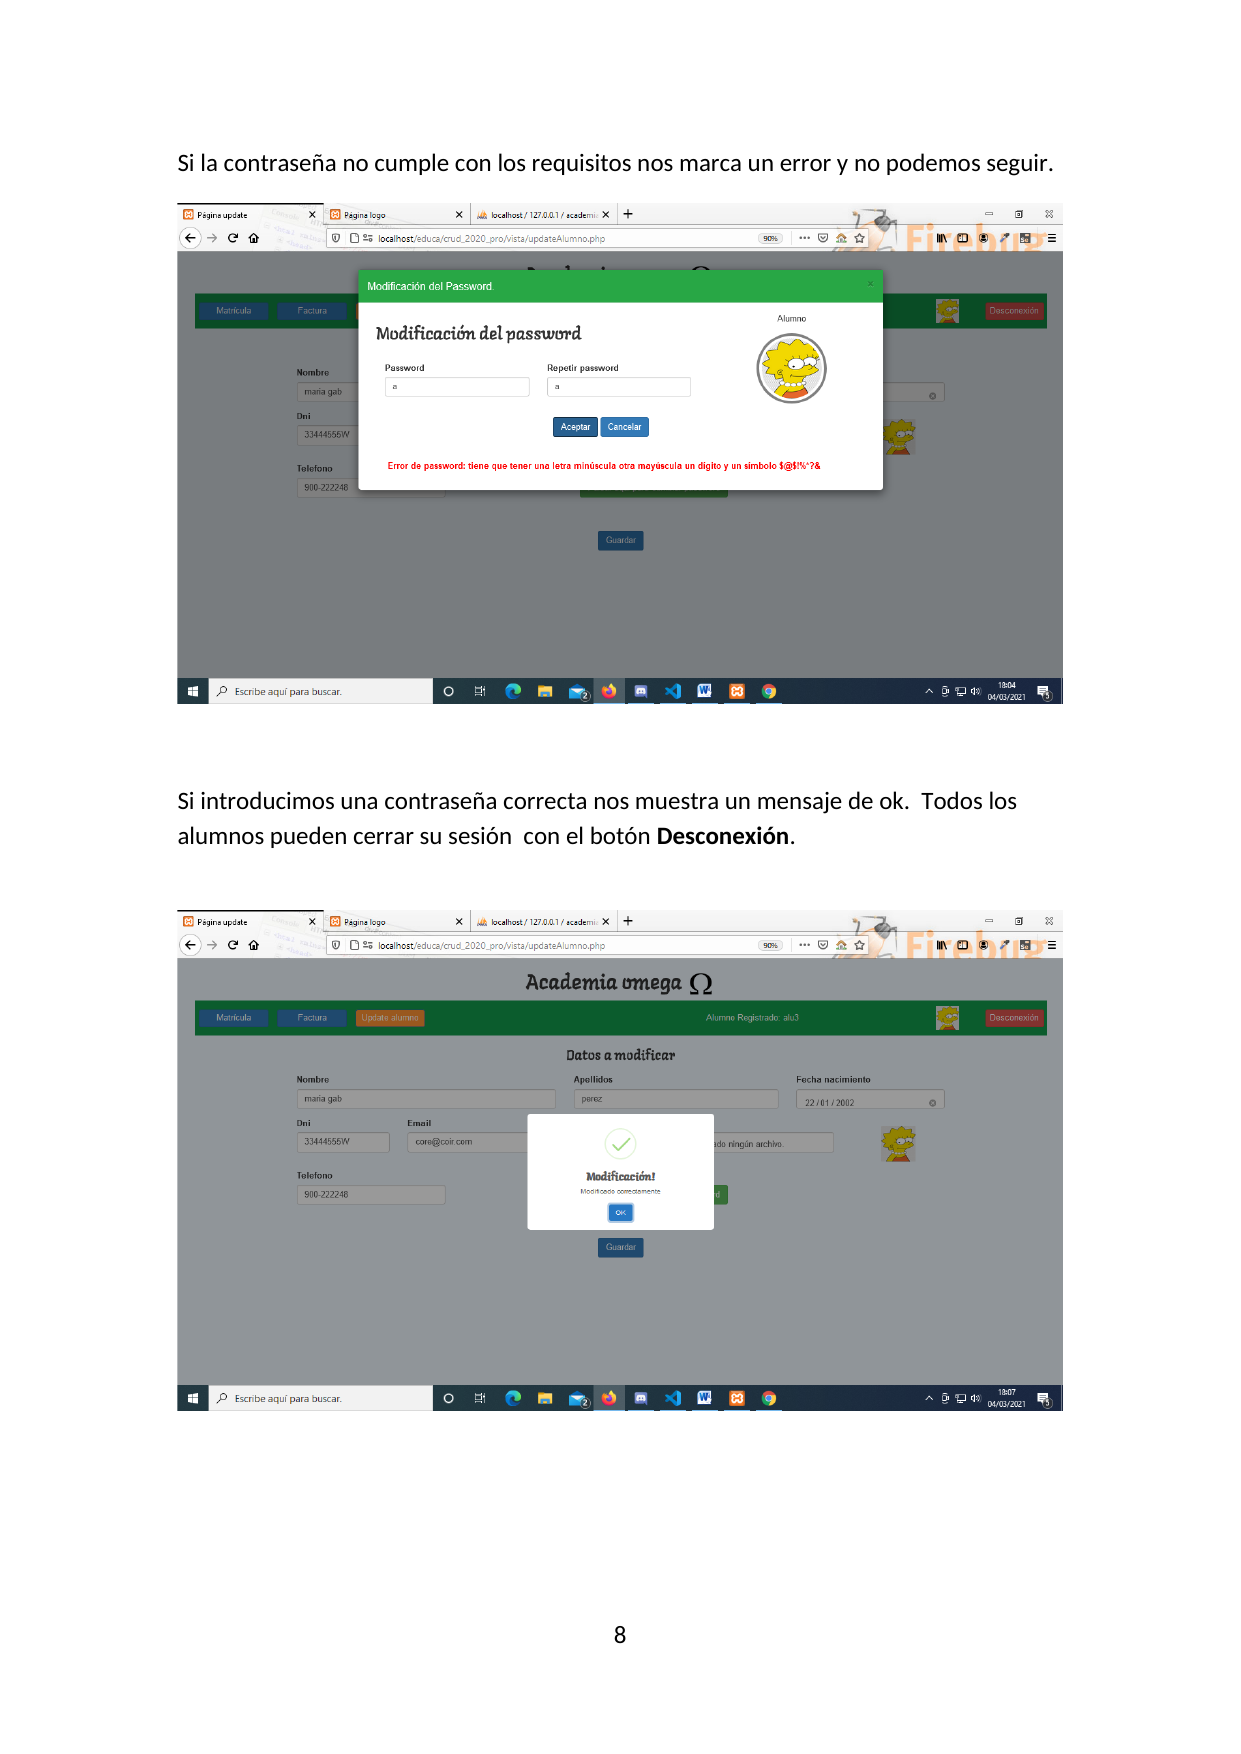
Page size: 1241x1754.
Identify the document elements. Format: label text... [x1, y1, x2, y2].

text Si la contraseña no cumple con los requisitos nos marca un error y no podemos seguir. [177, 148, 1063, 178]
picture [177, 203, 1063, 704]
picture [177, 910, 1063, 1411]
text Si introducimos una contraseña correcta nos muestra un mensaje de ok. Todos los alumnos pueden cerrar su sesión con el botón Desconexión. [177, 785, 1063, 850]
